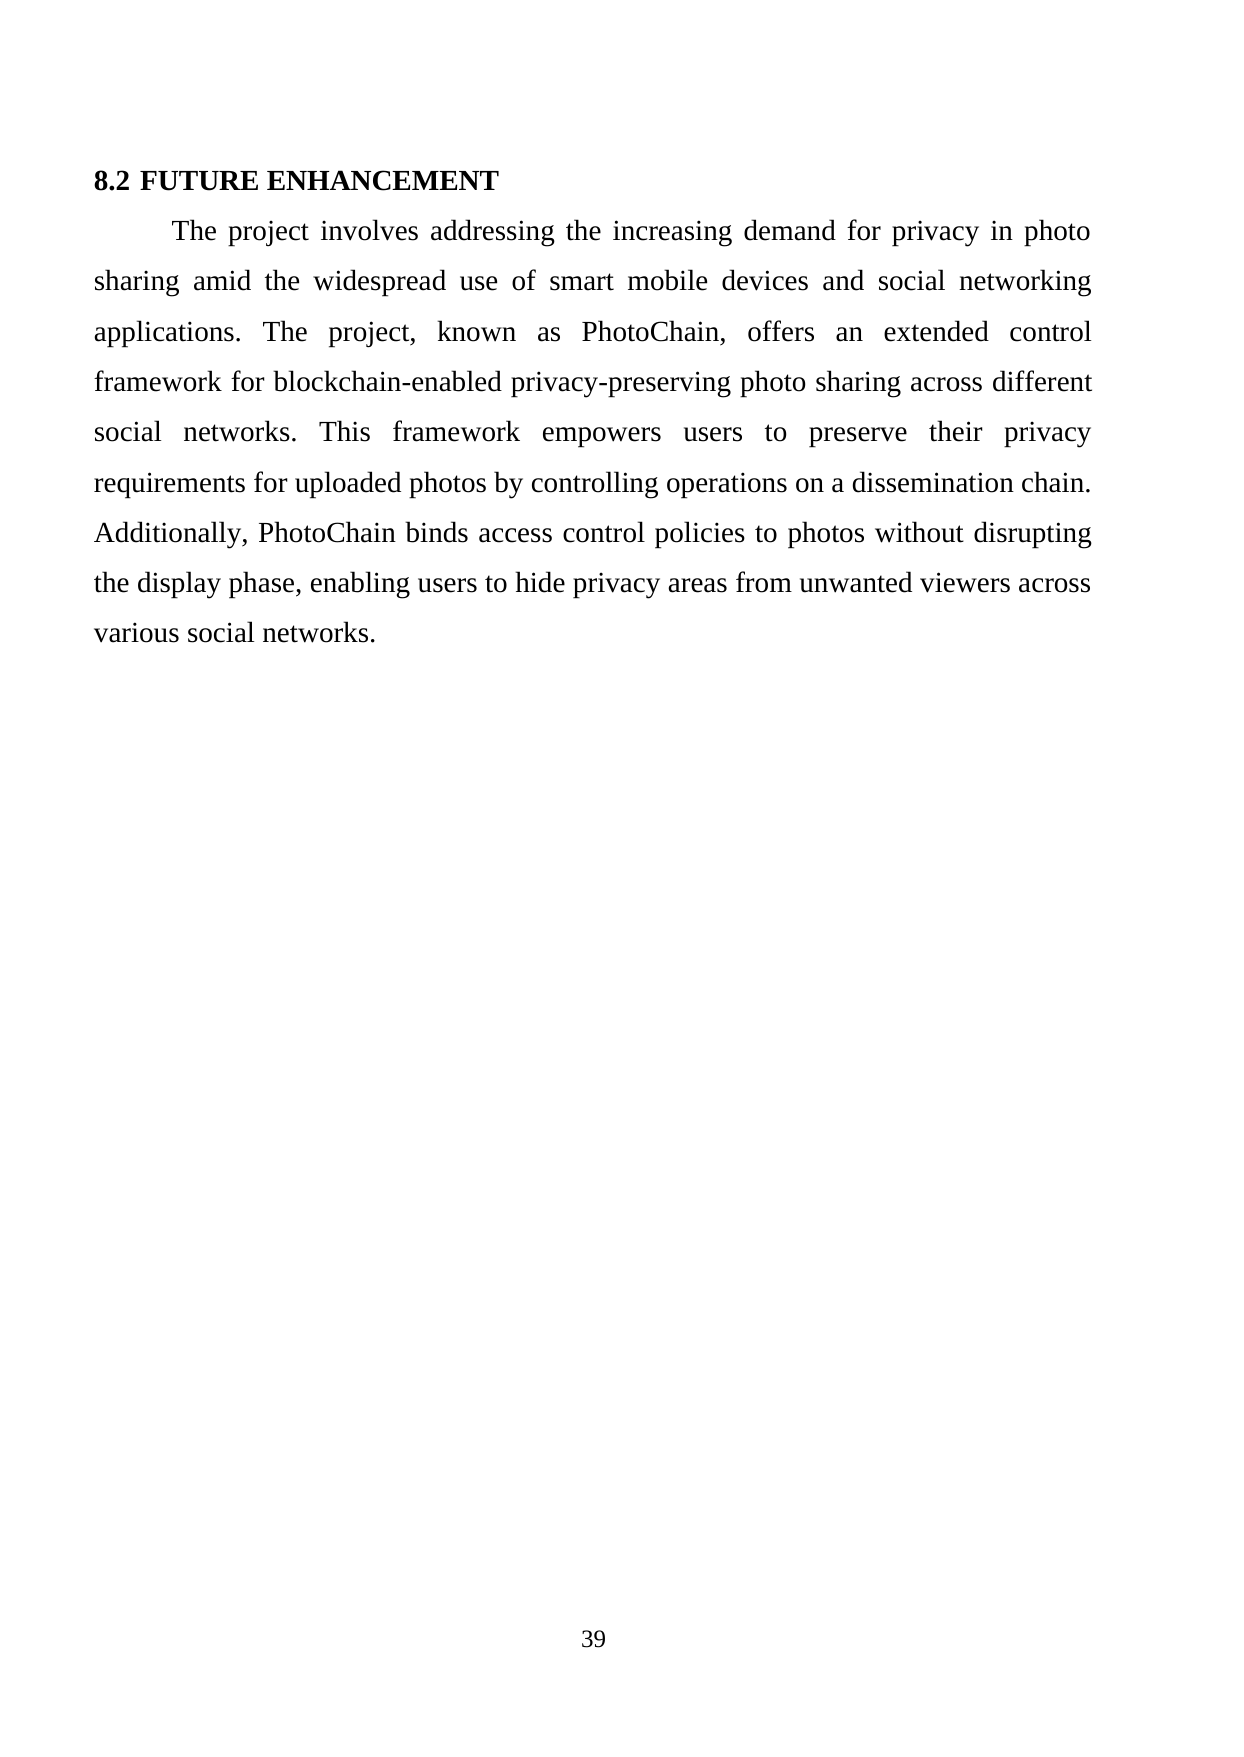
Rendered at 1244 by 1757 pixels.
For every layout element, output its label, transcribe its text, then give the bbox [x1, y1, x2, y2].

subtitle FUTURE ENHANCEMENT [94, 163, 976, 196]
text The project involves addressing the increasing demand for privacy in photo sharing amid the widespread use of smart mobile devices and social networking applications. The project, known as PhotoChain, offers an extended control framework for blockchain-enabled privacy-preserving photo sharing across different social networks. This framework empowers users to preserve their privacy requirements for uploaded photos by controlling operations on a dissemination chain. Additionally, PhotoChain binds access control policies to photos without disrupting the display phase, enabling users to hide privacy areas from unwanted viewers across various social networks. [94, 213, 1093, 649]
